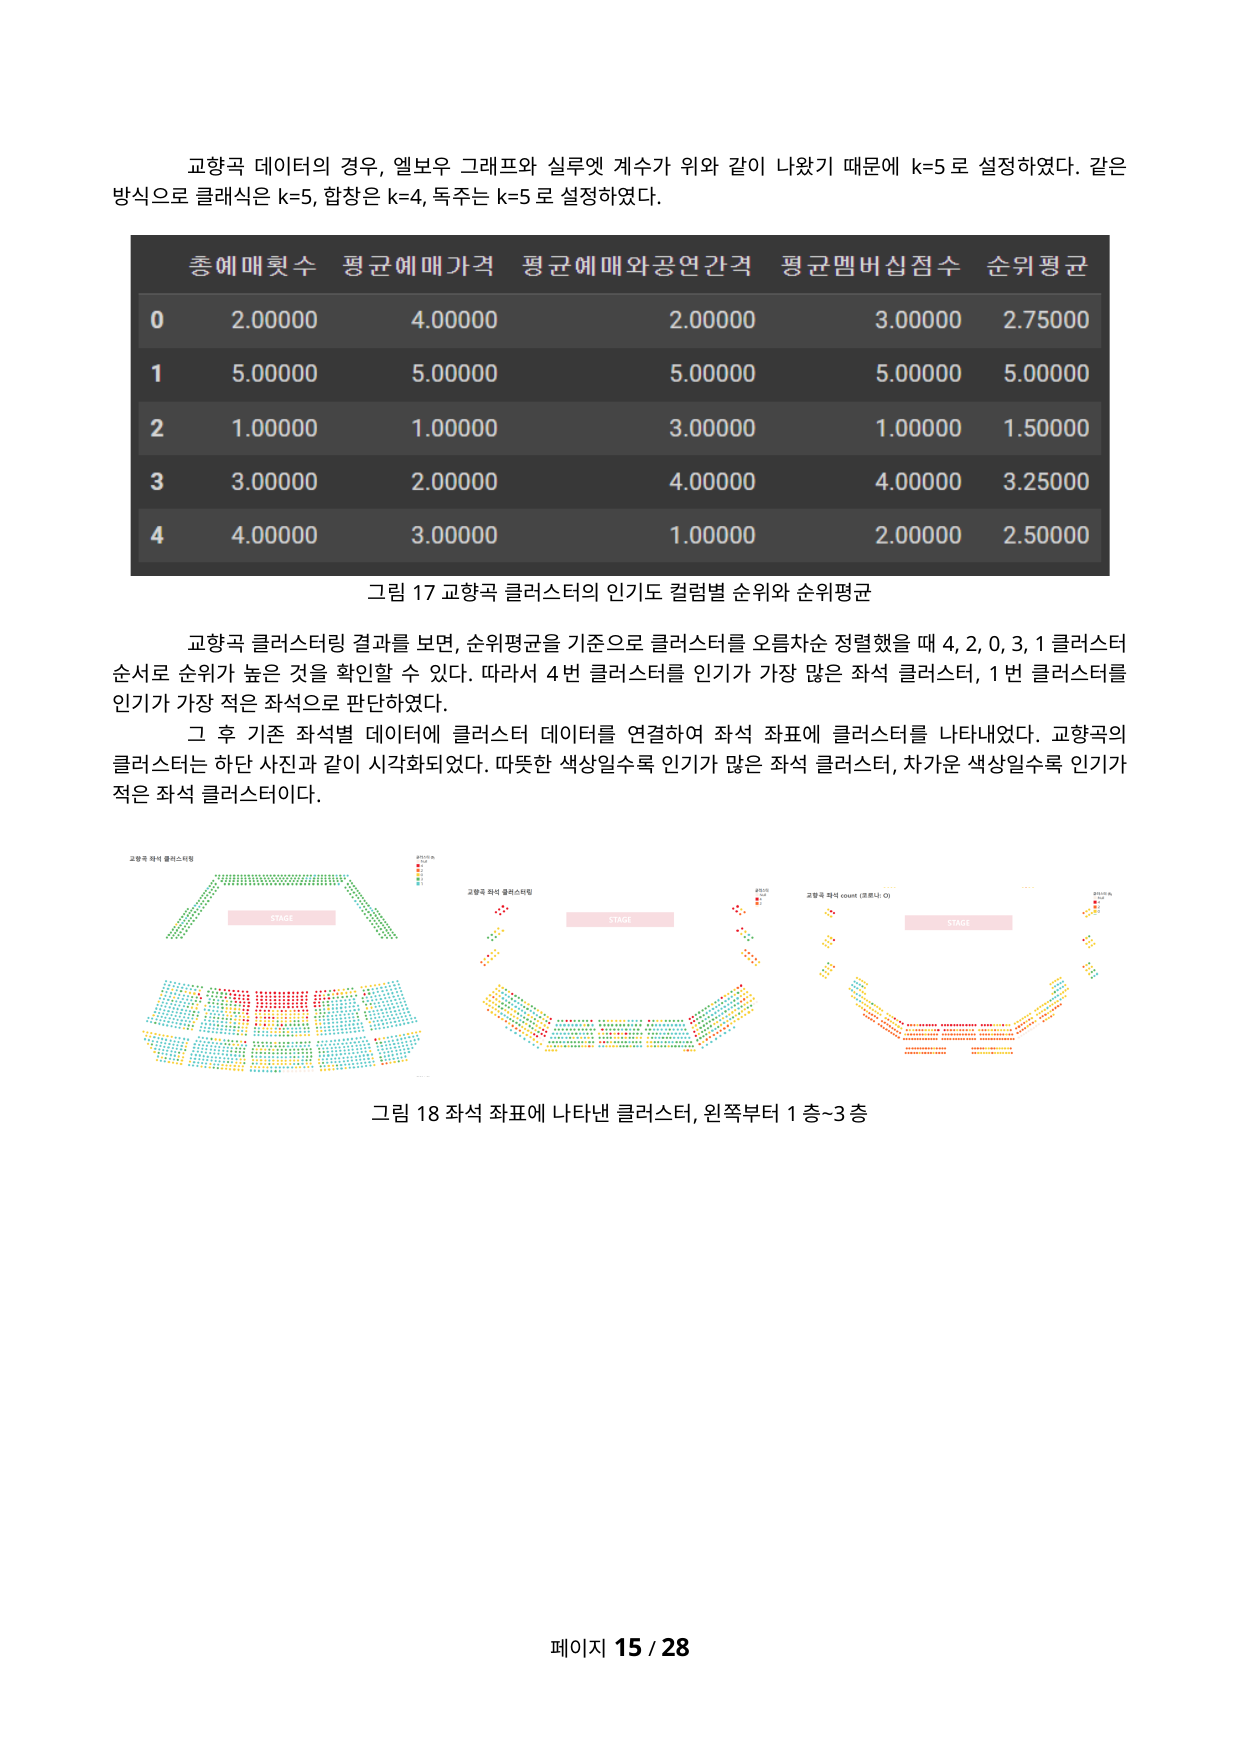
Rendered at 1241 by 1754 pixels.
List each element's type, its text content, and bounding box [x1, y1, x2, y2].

picture [466, 887, 774, 1055]
text 그 후 기존 좌석별 데이터에 클러스터 데이터를 연결하여 좌석 좌표에 클러스터를 나타내었다. 교향곡의 클러스터는 하단 사진과 같이 시각화되었다. 따뜻한 색상일수록 인기가 많은 좌석 클러스터, 차가운 색상일수록 인기가 적은 좌석 클러스터이다. [112, 718, 1128, 809]
table_header [113, 843, 451, 1087]
text 교향곡 클러스터링 결과를 보면, 순위평균을 기준으로 클러스터를 오름차순 정렬했을 때 4, 2, 0, 3, 1클러스터 순서로 순위가 높은 것을 확인할 수 있다. 따라서 4번 클러스터를 인기가 가장 많은 좌석 클러스터, 1번 클러스터를 인기가 가장 적은 좌석으로 판단하였다. [112, 627, 1128, 718]
picture [805, 887, 1112, 1061]
picture [130, 235, 1110, 576]
text 교향곡 데이터의 경우, 엘보우 그래프와 실루엣 계수가 위와 같이 나왔기 때문에 k=5로 설정하였다. 같은 방식으로 클래식은 k=5, 합창은 k=4, 독주는 k=5로 설정하였다. [112, 150, 1128, 211]
picture [128, 853, 435, 1077]
table_header [789, 843, 1128, 1087]
table_cell 그림 18 좌석 좌표에 나타낸 클러스터, 왼쪽부터 1층~3층 [113, 1087, 1128, 1138]
table_header [451, 843, 789, 1087]
text 그림 17 교향곡 클러스터의 인기도 컬럼별 순위와 순위평균 [112, 576, 1128, 606]
